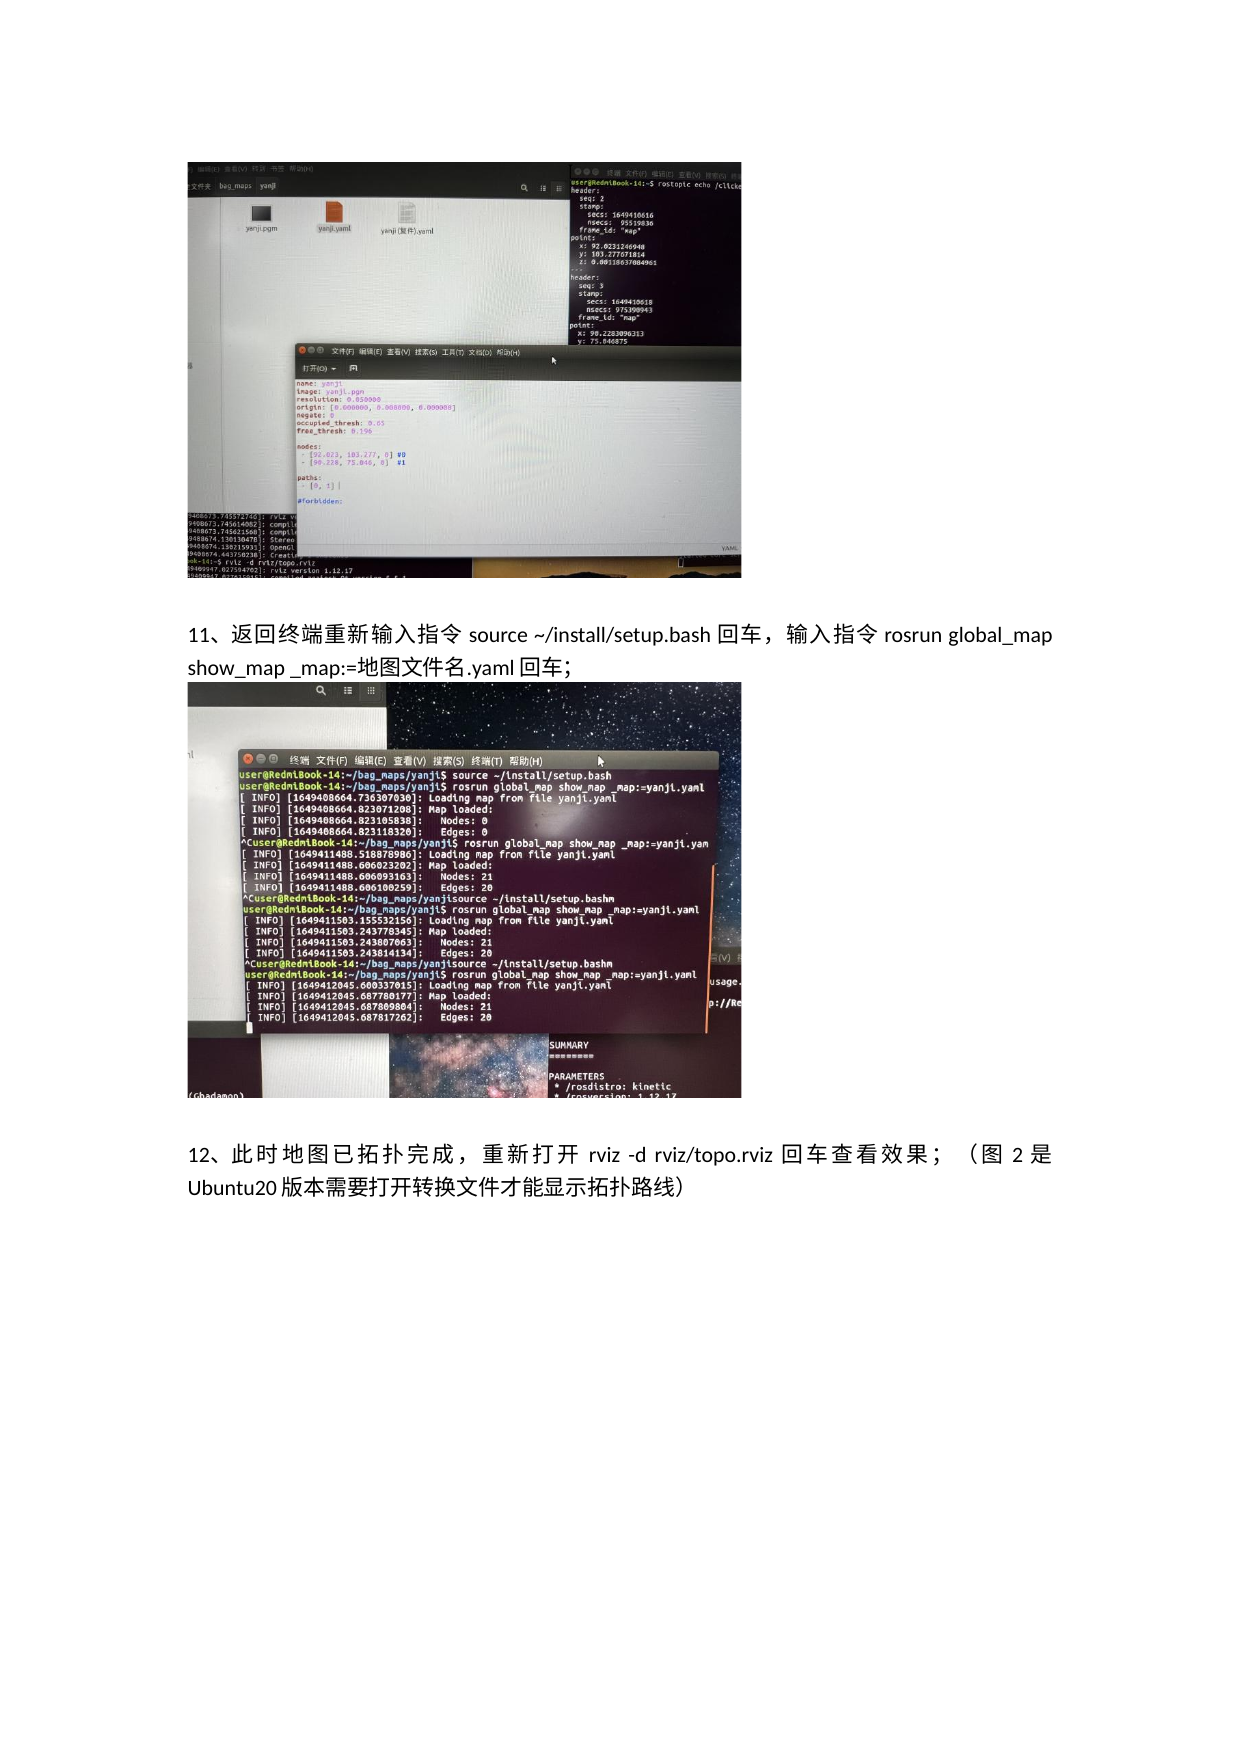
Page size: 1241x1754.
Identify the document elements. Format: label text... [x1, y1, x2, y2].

picture [187, 682, 742, 1098]
list 此时地图已拓扑完成，重新打开rviz -d rviz/topo.rviz回车查看效果；（图2是Ubuntu20版本需要打开转换文件才能显示拓扑路线） [187, 1137, 1053, 1202]
list 返回终端重新输入指令source ~/install/setup.bash回车，输入指令rosrun global_map show_map _map:=地图文件名.yaml回车； [187, 617, 1053, 682]
picture [187, 162, 742, 578]
